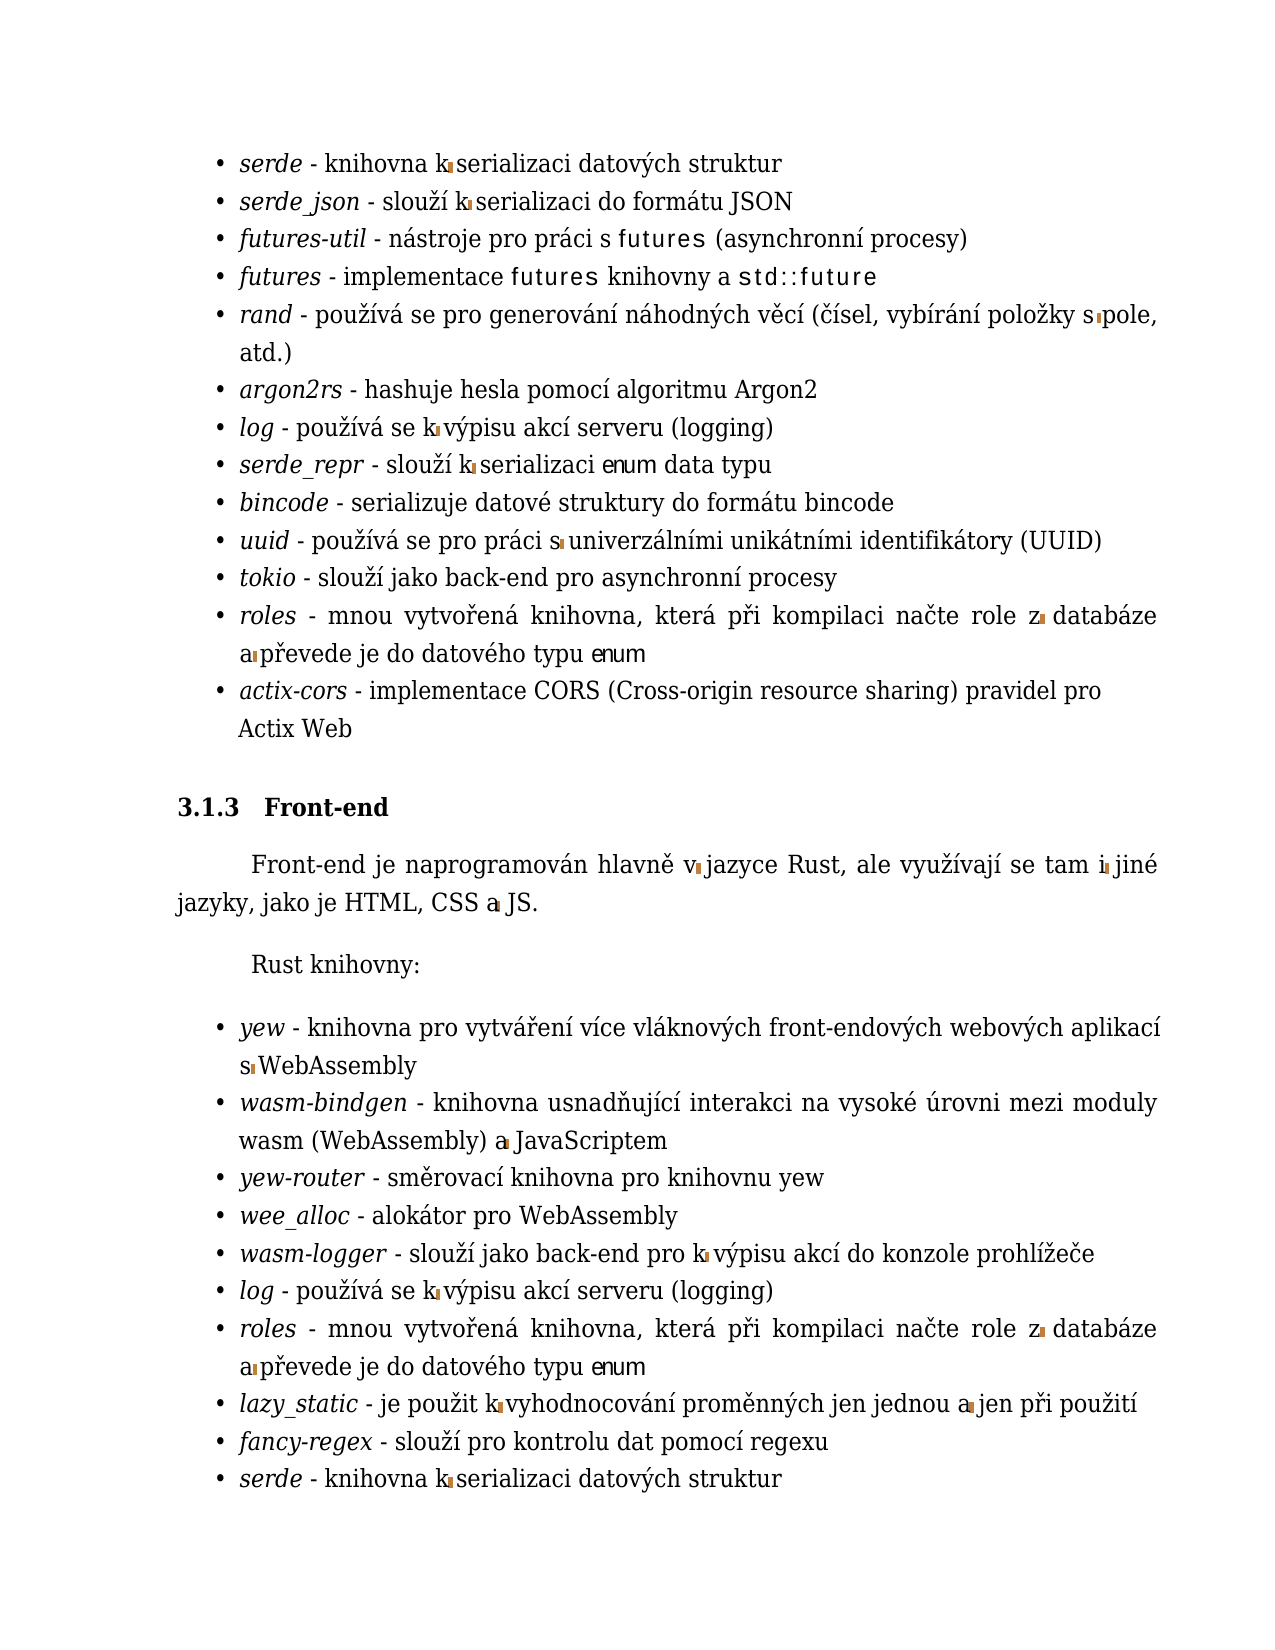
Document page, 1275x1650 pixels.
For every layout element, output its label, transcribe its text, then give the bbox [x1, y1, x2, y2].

text • serde - knihovna k serializaci datových struktur • serde_json - slouží k serializaci do formátu JSON [214, 149, 799, 216]
text • bincode - serializuje datové struktury do formátu bincode [214, 488, 1188, 517]
text • serde_repr - slouží k serializaci enum data typu [214, 451, 1188, 480]
text 3.1.3 Front-end [177, 793, 1188, 823]
text • wasm-bindgen - knihovna usnadňující interakci na vysoké úrovni mezi moduly wasm (WebAssembly) a JavaScriptem [214, 1088, 1164, 1155]
text • serde - knihovna k serializaci datových struktur [214, 1465, 1188, 1494]
text • argon2rs - hashuje hesla pomocí algoritmu Argon2 • log - používá se k výpisu akcí serveru (logging) [214, 375, 824, 442]
text • yew-router - směrovací knihovna pro knihovnu yew • wee_alloc - alokátor pro WebAssembly [214, 1164, 830, 1230]
text Rust knihovny: [251, 951, 1188, 980]
text Front-end je naprogramován hlavně v jazyce Rust, ale využívají se tam i jiné jazyky, jako je HTML, CSS a JS. [177, 851, 1164, 917]
text • wasm-logger - slouží jako back-end pro k výpisu akcí do konzole prohlížeče • log - používá se k výpisu akcí serveru (logging) [214, 1239, 1100, 1306]
text • roles - mnou vytvořená knihovna, která při kompilaci načte role z databáze a převede je do datového typu enum [214, 1314, 1164, 1381]
text • actix-cors - implementace CORS (Cross-origin resource sharing) pravidel pro Actix Web [214, 677, 1164, 743]
text • futures-util - nástroje pro práci s futures (asynchronní procesy) • futures - implementace futures knihovny a std::future [214, 224, 974, 292]
text • lazy_static - je použit k vyhodnocování proměnných jen jednou a jen při použití • fancy-regex - slouží pro kontrolu dat pomocí regexu [214, 1389, 1142, 1456]
text • uuid - používá se pro práci s univerzálními unikátními identifikátory (UUID) • tokio - slouží jako back-end pro asynchronní procesy [214, 526, 1108, 593]
text • rand - používá se pro generování náhodných věcí (čísel, vybírání položky s pole, atd.) [214, 300, 1168, 367]
text • yew - knihovna pro vytváření více vláknových front-endových webových aplikací s WebAssembly [214, 1013, 1163, 1080]
text • roles - mnou vytvořená knihovna, která při kompilaci načte role z databáze a převede je do datového typu enum [214, 601, 1164, 668]
